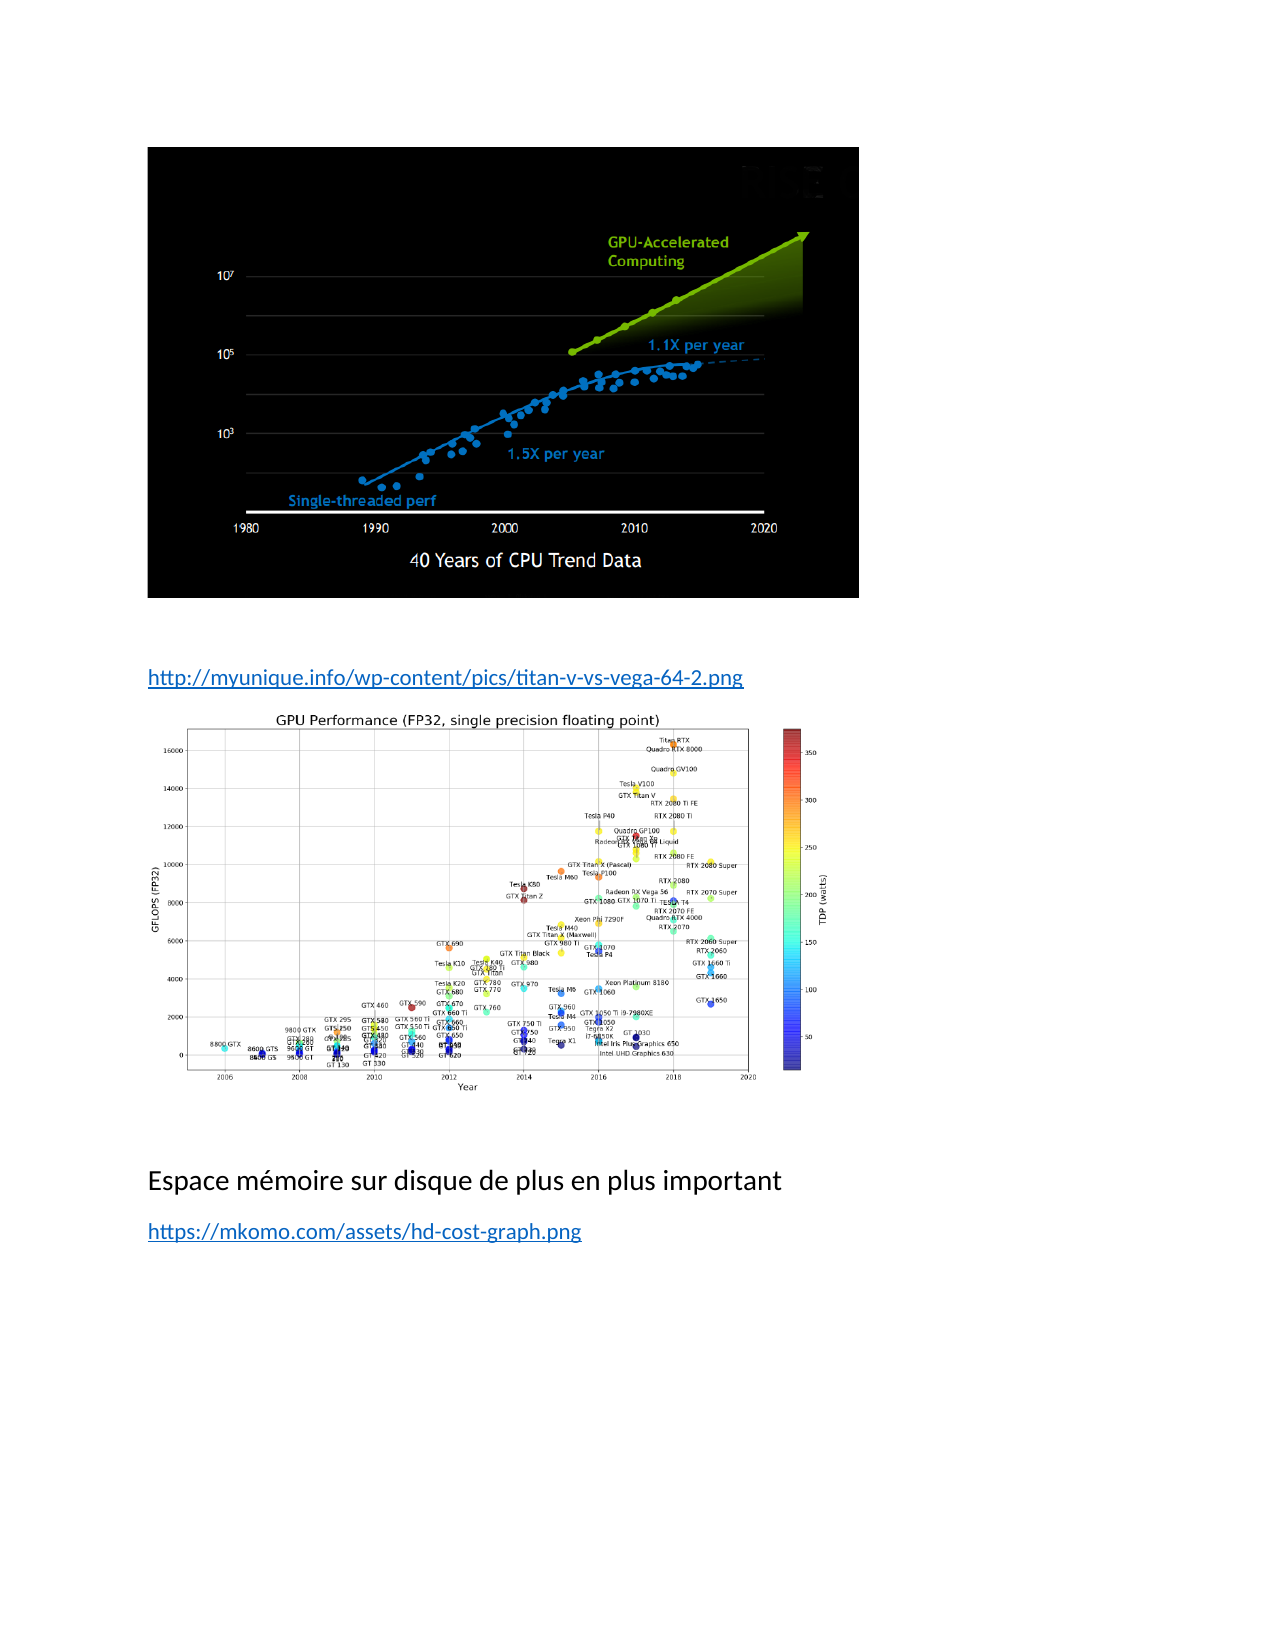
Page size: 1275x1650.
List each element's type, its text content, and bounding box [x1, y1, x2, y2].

picture [147, 710, 832, 1096]
text https://mkomo.com/assets/hd-cost-graph.png [148, 1217, 1127, 1245]
picture [147, 147, 859, 598]
text http://myunique.info/wp-content/pics/titan-v-vs-vega-64-2.png [148, 663, 1127, 691]
text Espace mémoire sur disque de plus en plus important [148, 1162, 1127, 1197]
